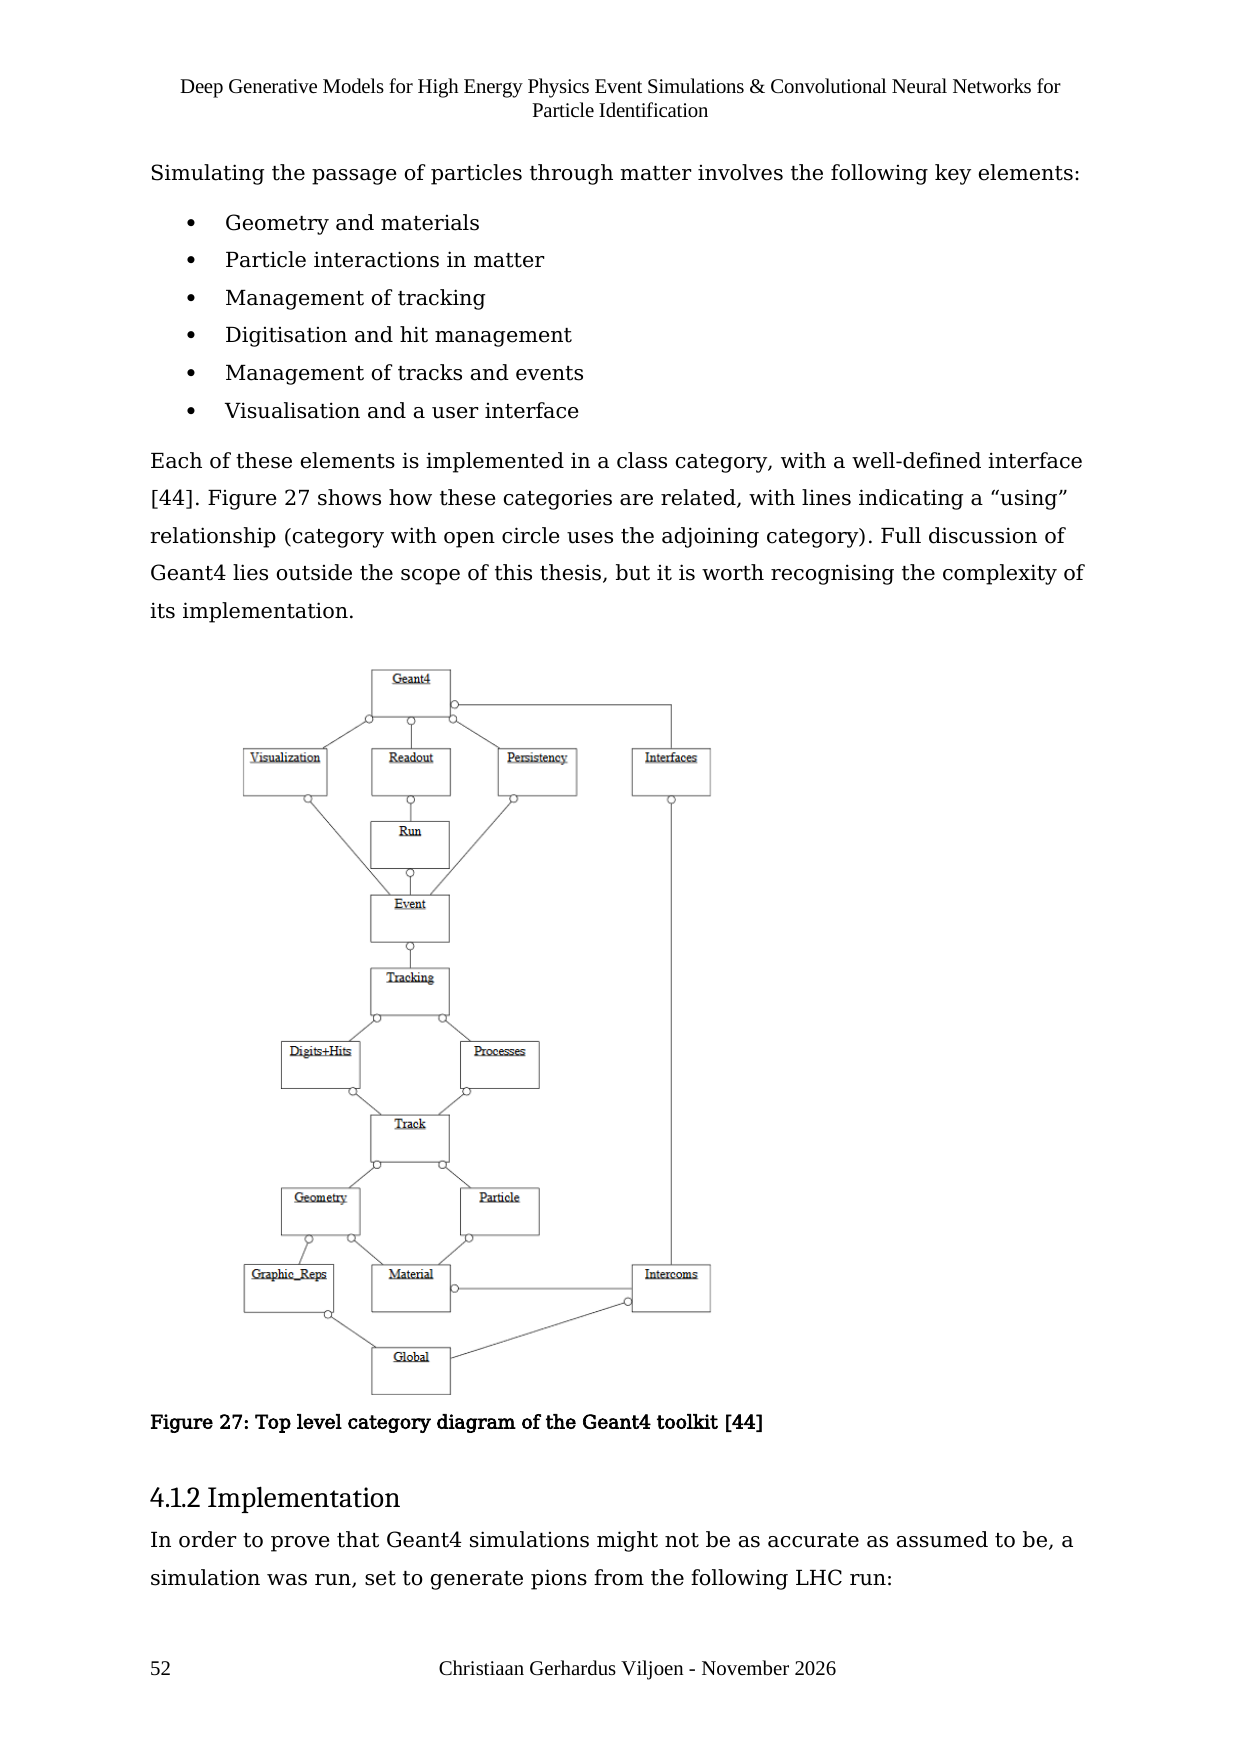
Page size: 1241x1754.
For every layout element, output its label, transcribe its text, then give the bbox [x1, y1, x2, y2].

picture [150, 647, 768, 1398]
list Management of tracks and events [187, 360, 1090, 385]
subtitle Implementation [150, 1481, 1090, 1515]
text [150, 1527, 1090, 1590]
text Each of these elements is implemented in a class category, with a well-defined interface . Figure 27 shows how these categories are related, with lines indicating a “using” relationship (category with open circle uses the adjoining category). Full discussion of Geant4 lies outside the scope of this thesis, but it is worth recognising the complexity of its implementation. [150, 448, 1090, 623]
list Geometry and materials [187, 209, 1090, 234]
list Visualisation and a user interface [187, 397, 1090, 423]
list Digitisation and hit management [187, 322, 1090, 347]
text Figure 27: Top level category diagram of the Geant4 toolkit [150, 1410, 1090, 1432]
text Simulating the passage of particles through matter involves the following key elements: [150, 159, 1090, 184]
list Particle interactions in matter [187, 247, 1090, 272]
list Management of tracking [187, 285, 1090, 310]
